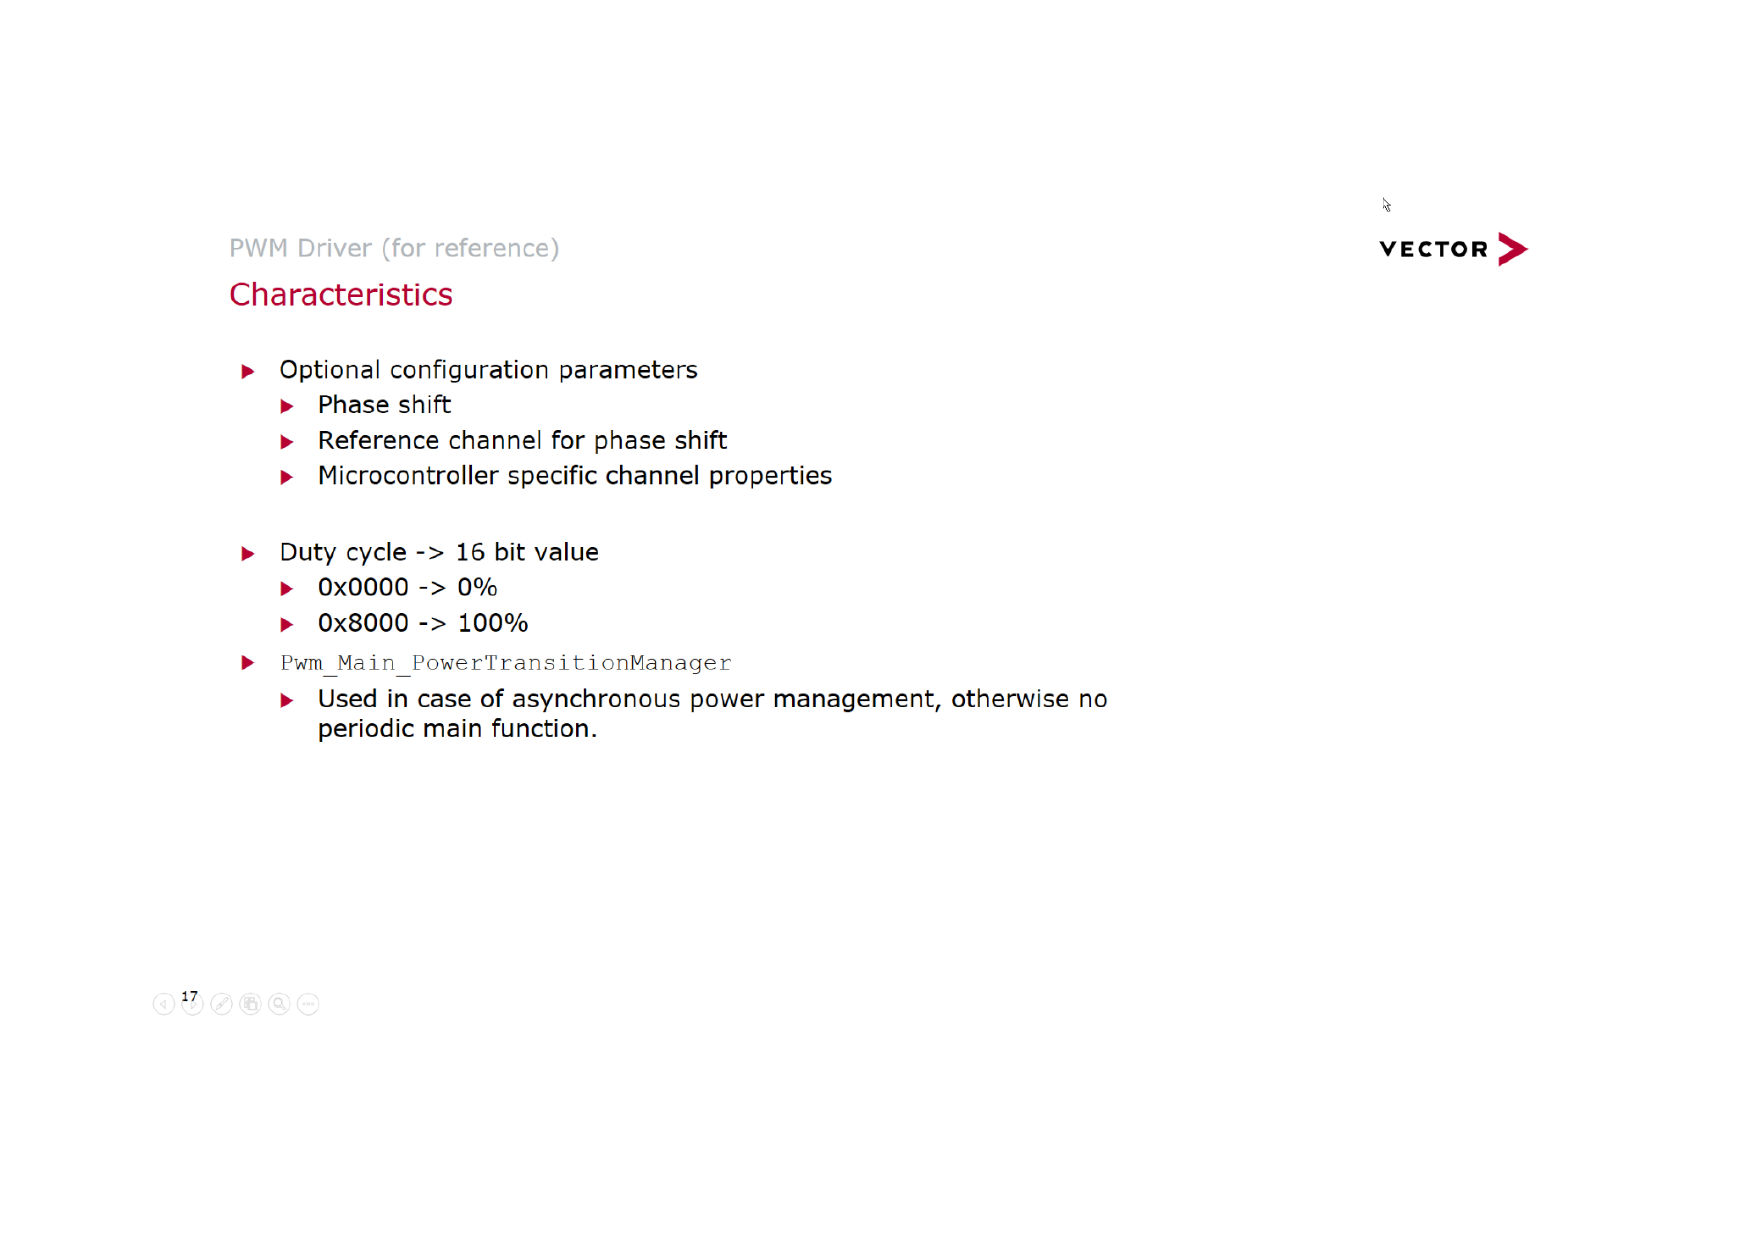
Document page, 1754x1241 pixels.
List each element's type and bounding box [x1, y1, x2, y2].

picture [150, 197, 1604, 1017]
